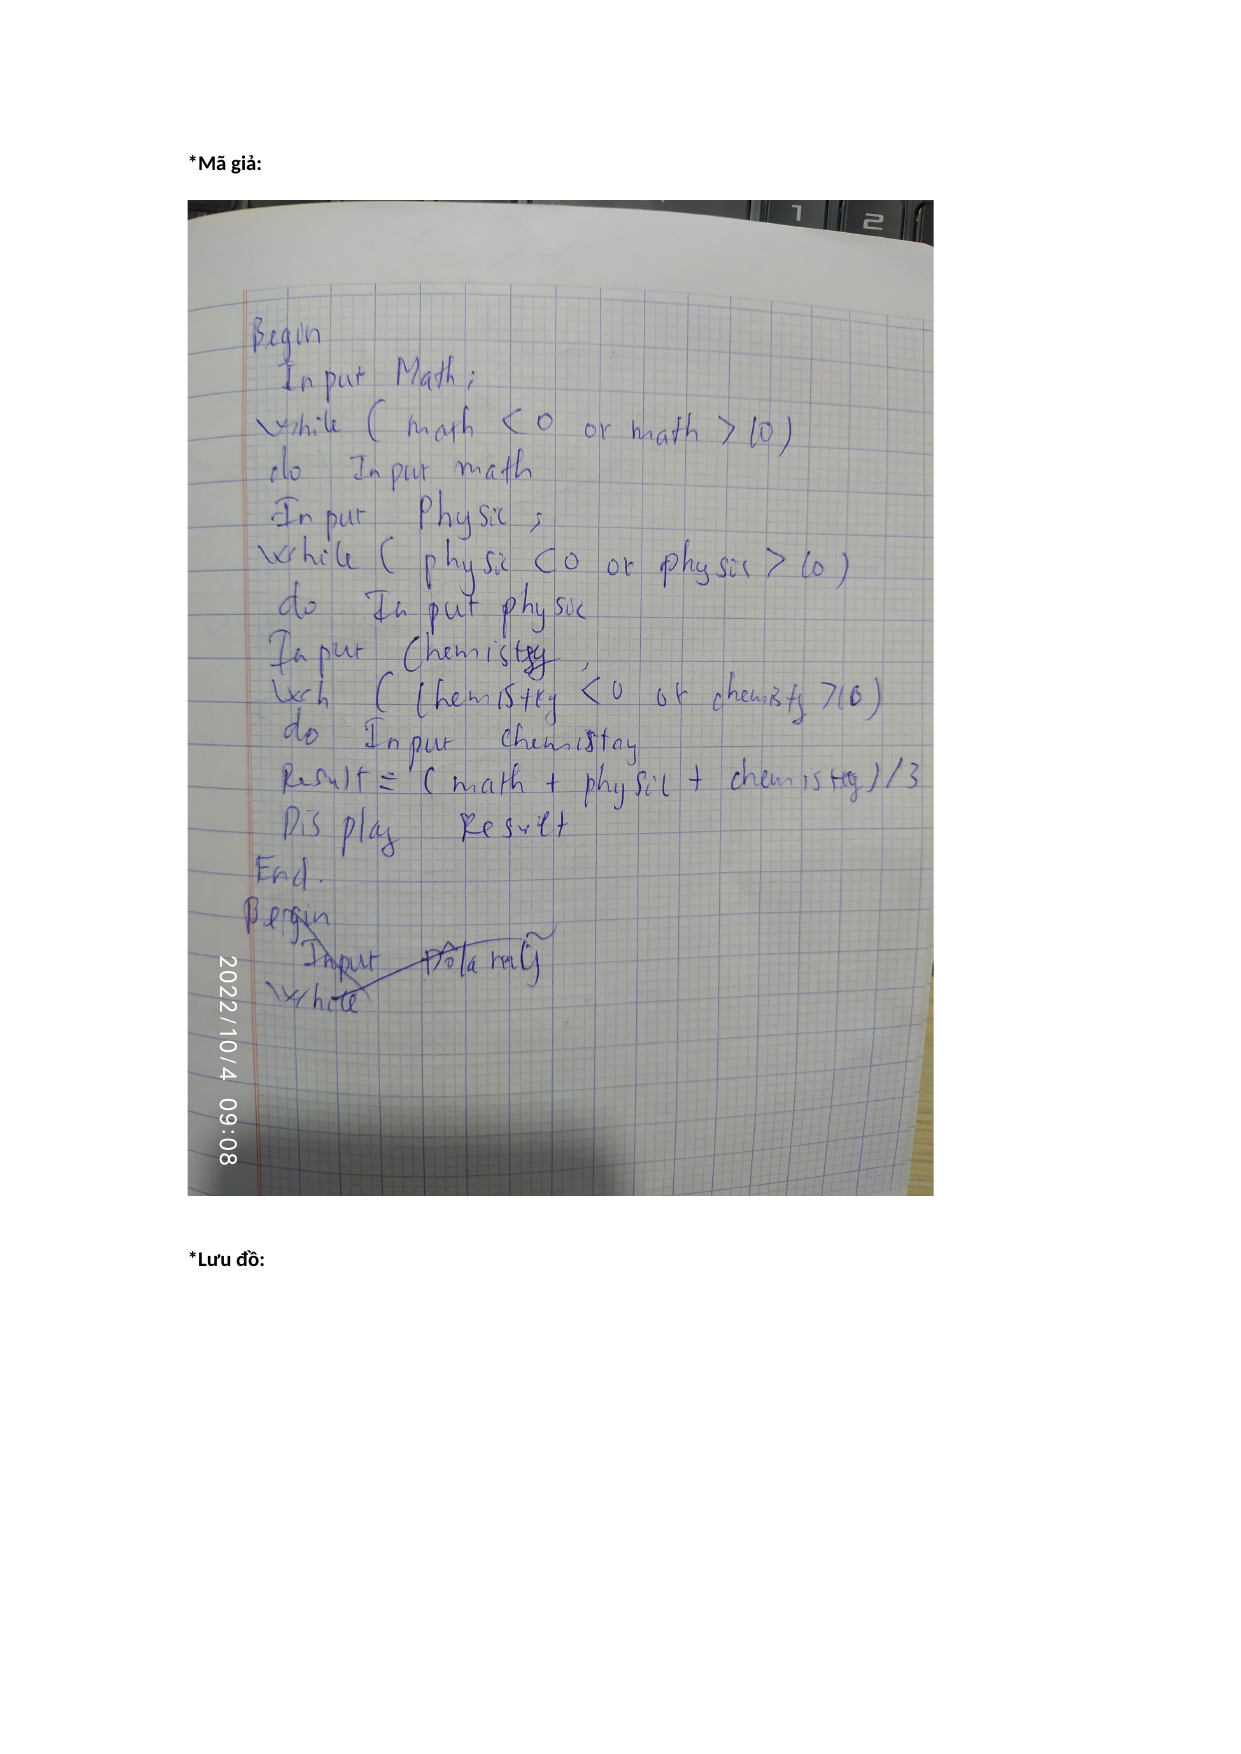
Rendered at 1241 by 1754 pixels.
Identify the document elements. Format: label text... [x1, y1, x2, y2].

text *Mã giả: [187, 150, 1053, 175]
text *Lưu đồ: [187, 1247, 1053, 1272]
picture [187, 200, 934, 1196]
